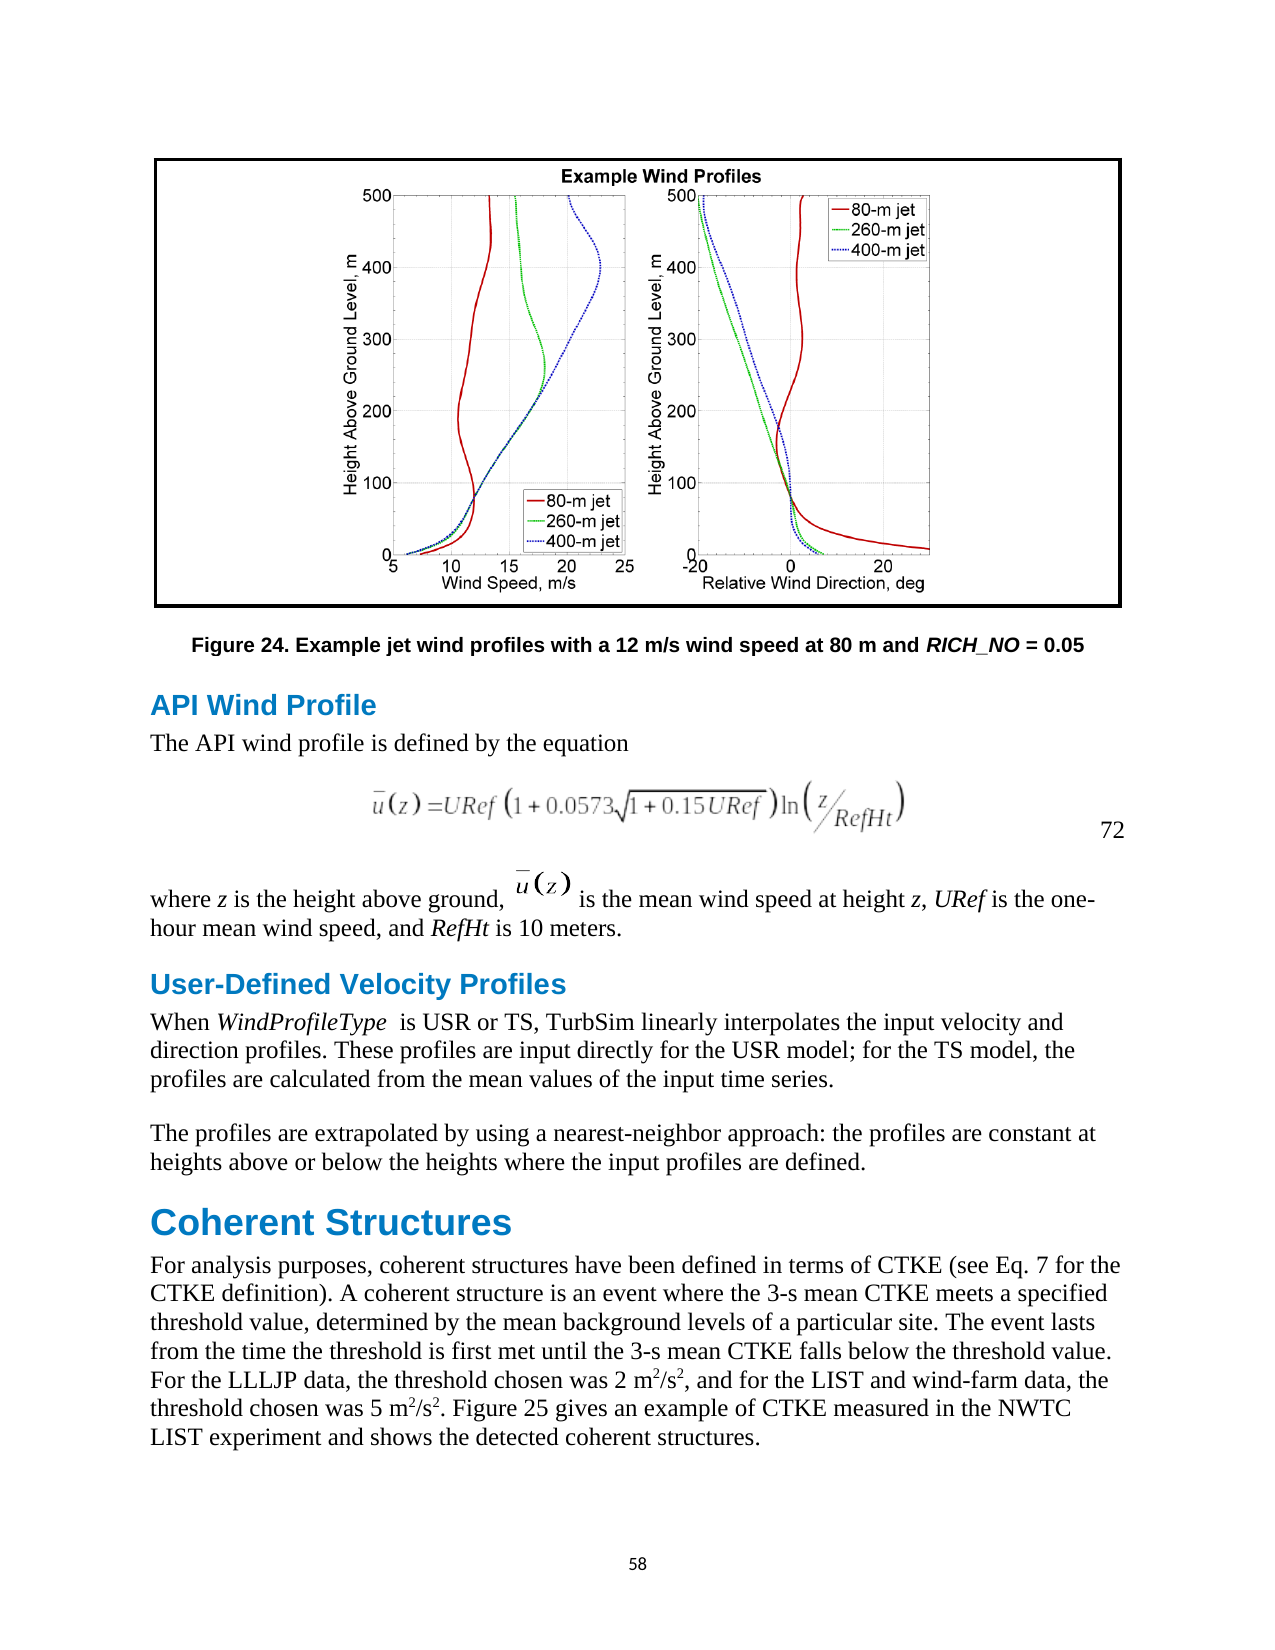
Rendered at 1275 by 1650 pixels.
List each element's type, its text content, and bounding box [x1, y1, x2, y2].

text The profiles are extrapolated by using a nearest-neighbor approach: the profiles are constant at heights above or below the heights where the input profiles are defined. [150, 1118, 1125, 1175]
text Coherent Structures [150, 1200, 1125, 1243]
picture [337, 162, 938, 603]
text User-Defined Velocity Profiles [150, 967, 1125, 1000]
text When WindProfileType is USR or TS, TurbSim linearly interpolates the input velocity and direction profiles. These profiles are input directly for the USR model; for the TS model, the profiles are calculated from the mean values of the input time series. [150, 1007, 1125, 1093]
text API Wind Profile [150, 688, 1125, 722]
text For analysis purposes, coherent structures have been defined in terms of CTKE (see Eq. (7) for the CTKE definition). A coherent structure is an event where the 3-s mean CTKE meets a specified threshold value, determined by the mean background levels of a particular site. The event lasts from the time the threshold is first met until the 3-s mean CTKE falls below the threshold value. For the LLLJP data, the threshold chosen was 2 m2/s2, and for the LIST and wind-farm data, the threshold chosen was 5 m2/s2. Figure 25 gives an example of CTKE measured in the NWTC LIST experiment and shows the detected coherent structures. [150, 1250, 1125, 1451]
text The API wind profile is defined by the equation [150, 728, 1125, 757]
text (72) [150, 777, 1125, 844]
text where z is the height above ground, is the mean wind speed at height z, URef is the one-hour mean wind speed, and RefHt is 10 meters. [150, 864, 1125, 942]
